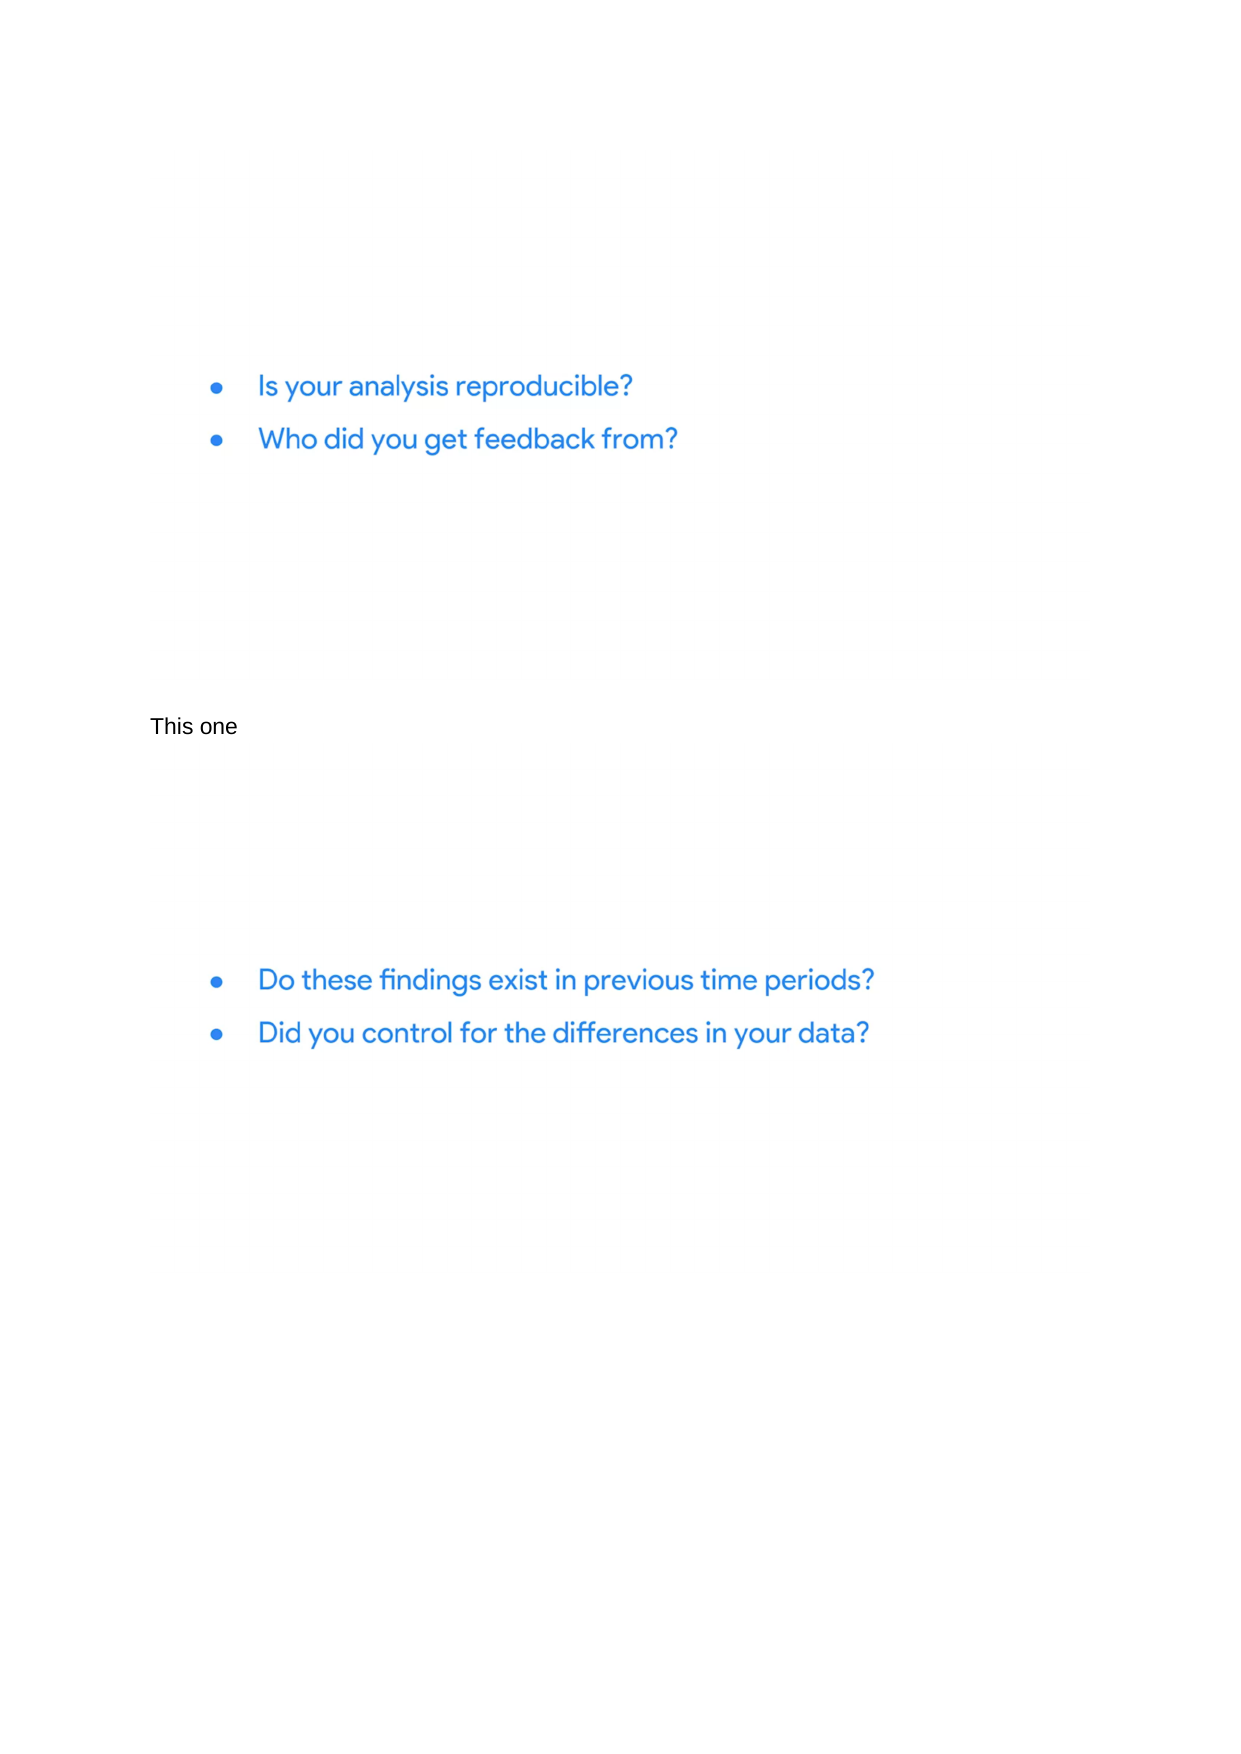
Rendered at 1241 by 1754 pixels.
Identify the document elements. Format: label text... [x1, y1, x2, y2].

picture [150, 150, 1091, 680]
text This one [150, 713, 1090, 739]
picture [150, 743, 1091, 1273]
